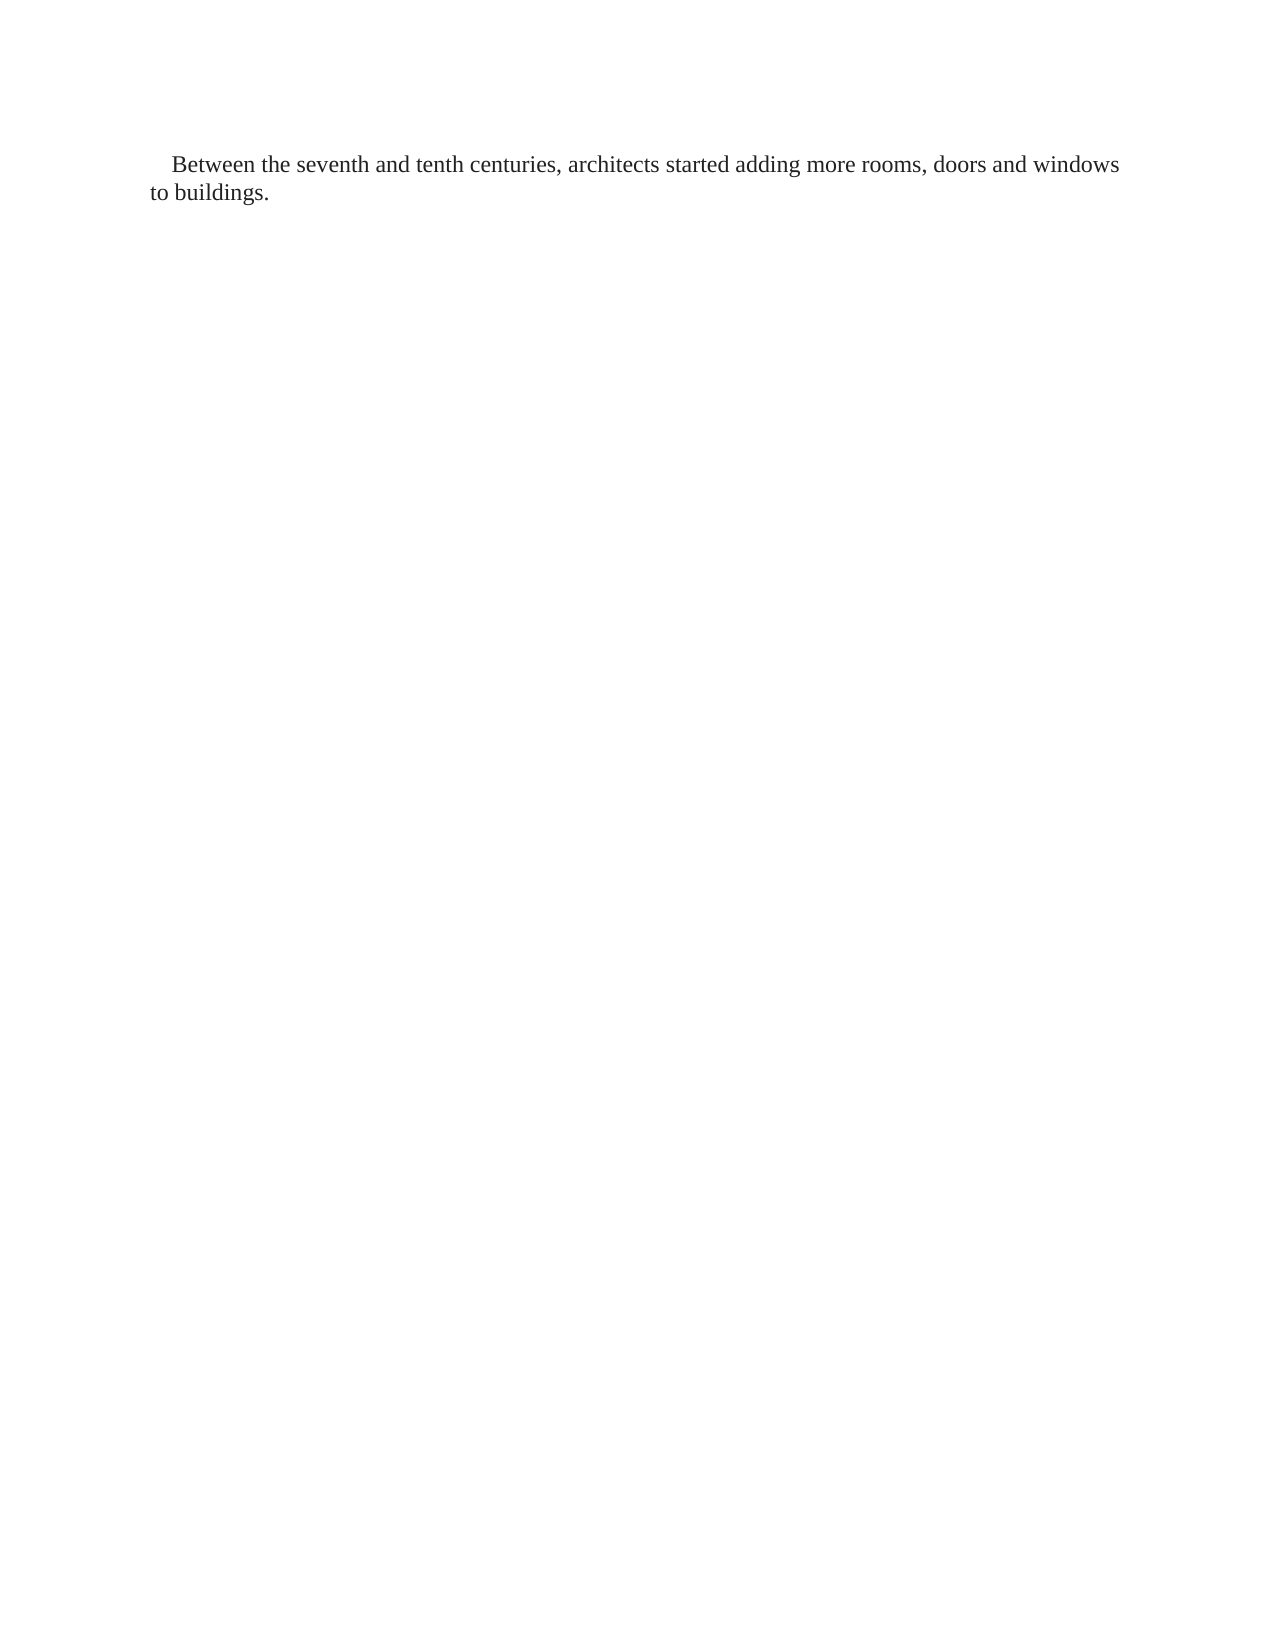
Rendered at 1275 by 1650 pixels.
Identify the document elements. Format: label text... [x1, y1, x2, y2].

text  Between the seventh and tenth centuries, architects started adding more rooms, doors and windows to buildings. [150, 150, 1125, 205]
